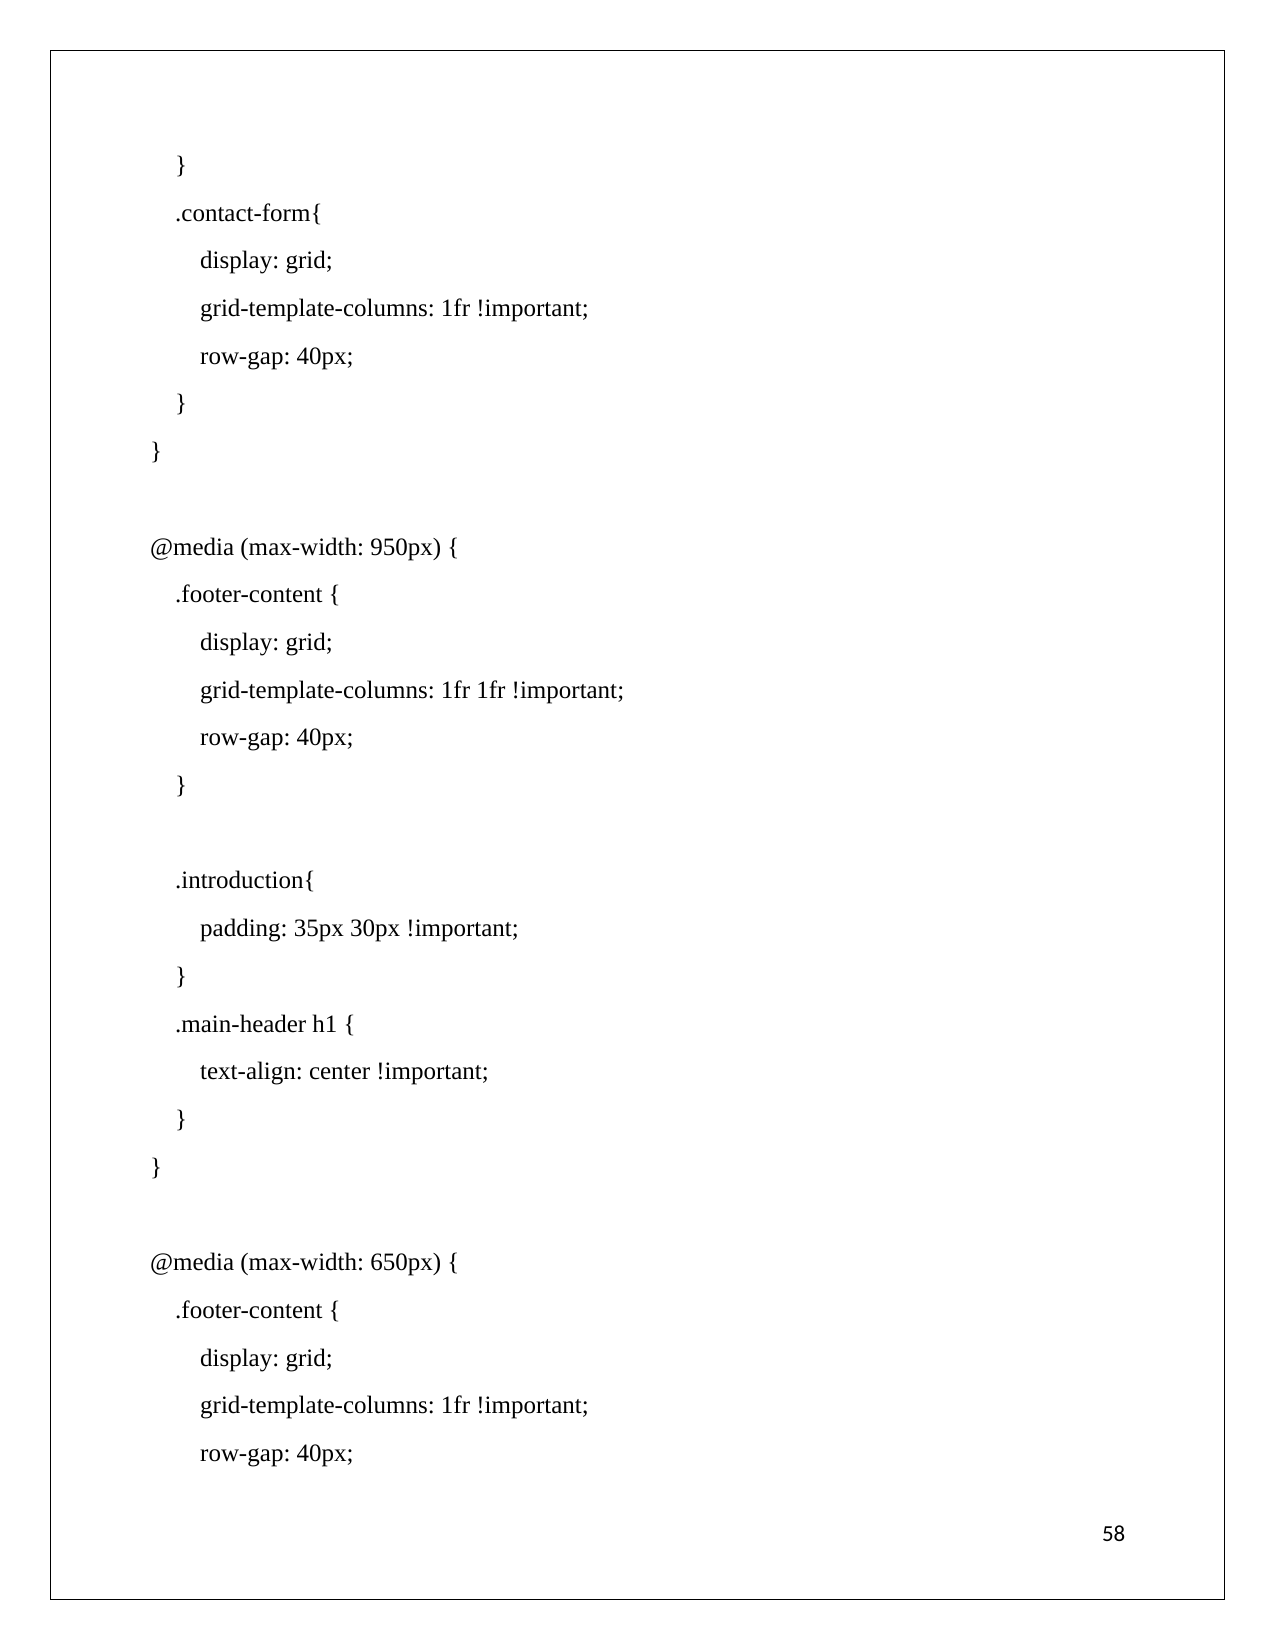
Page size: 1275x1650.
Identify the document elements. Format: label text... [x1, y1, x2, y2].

text } [150, 388, 1125, 417]
text row-gap: 40px; [150, 1438, 1125, 1467]
text display: grid; [150, 627, 1125, 656]
text } [150, 436, 1125, 465]
text display: grid; [150, 1343, 1125, 1371]
text .footer-content { [150, 1295, 1125, 1324]
text padding: 35px 30px !important; [150, 913, 1125, 942]
text .introduction{ [150, 866, 1125, 894]
text } [150, 961, 1125, 990]
text grid-template-columns: 1fr !important; [150, 1390, 1125, 1419]
text grid-template-columns: 1fr 1fr !important; [150, 675, 1125, 703]
text } [150, 1152, 1125, 1181]
text @media (max-width: 950px) { [150, 532, 1125, 560]
text row-gap: 40px; [150, 341, 1125, 369]
text .contact-form{ [150, 198, 1125, 226]
text .main-header h1 { [150, 1009, 1125, 1037]
text @media (max-width: 650px) { [150, 1247, 1125, 1276]
text text-align: center !important; [150, 1056, 1125, 1085]
text grid-template-columns: 1fr !important; [150, 293, 1125, 322]
text row-gap: 40px; [150, 722, 1125, 751]
text } [150, 1104, 1125, 1133]
text display: grid; [150, 245, 1125, 274]
text .footer-content { [150, 579, 1125, 608]
text } [150, 770, 1125, 799]
text } [150, 150, 1125, 179]
